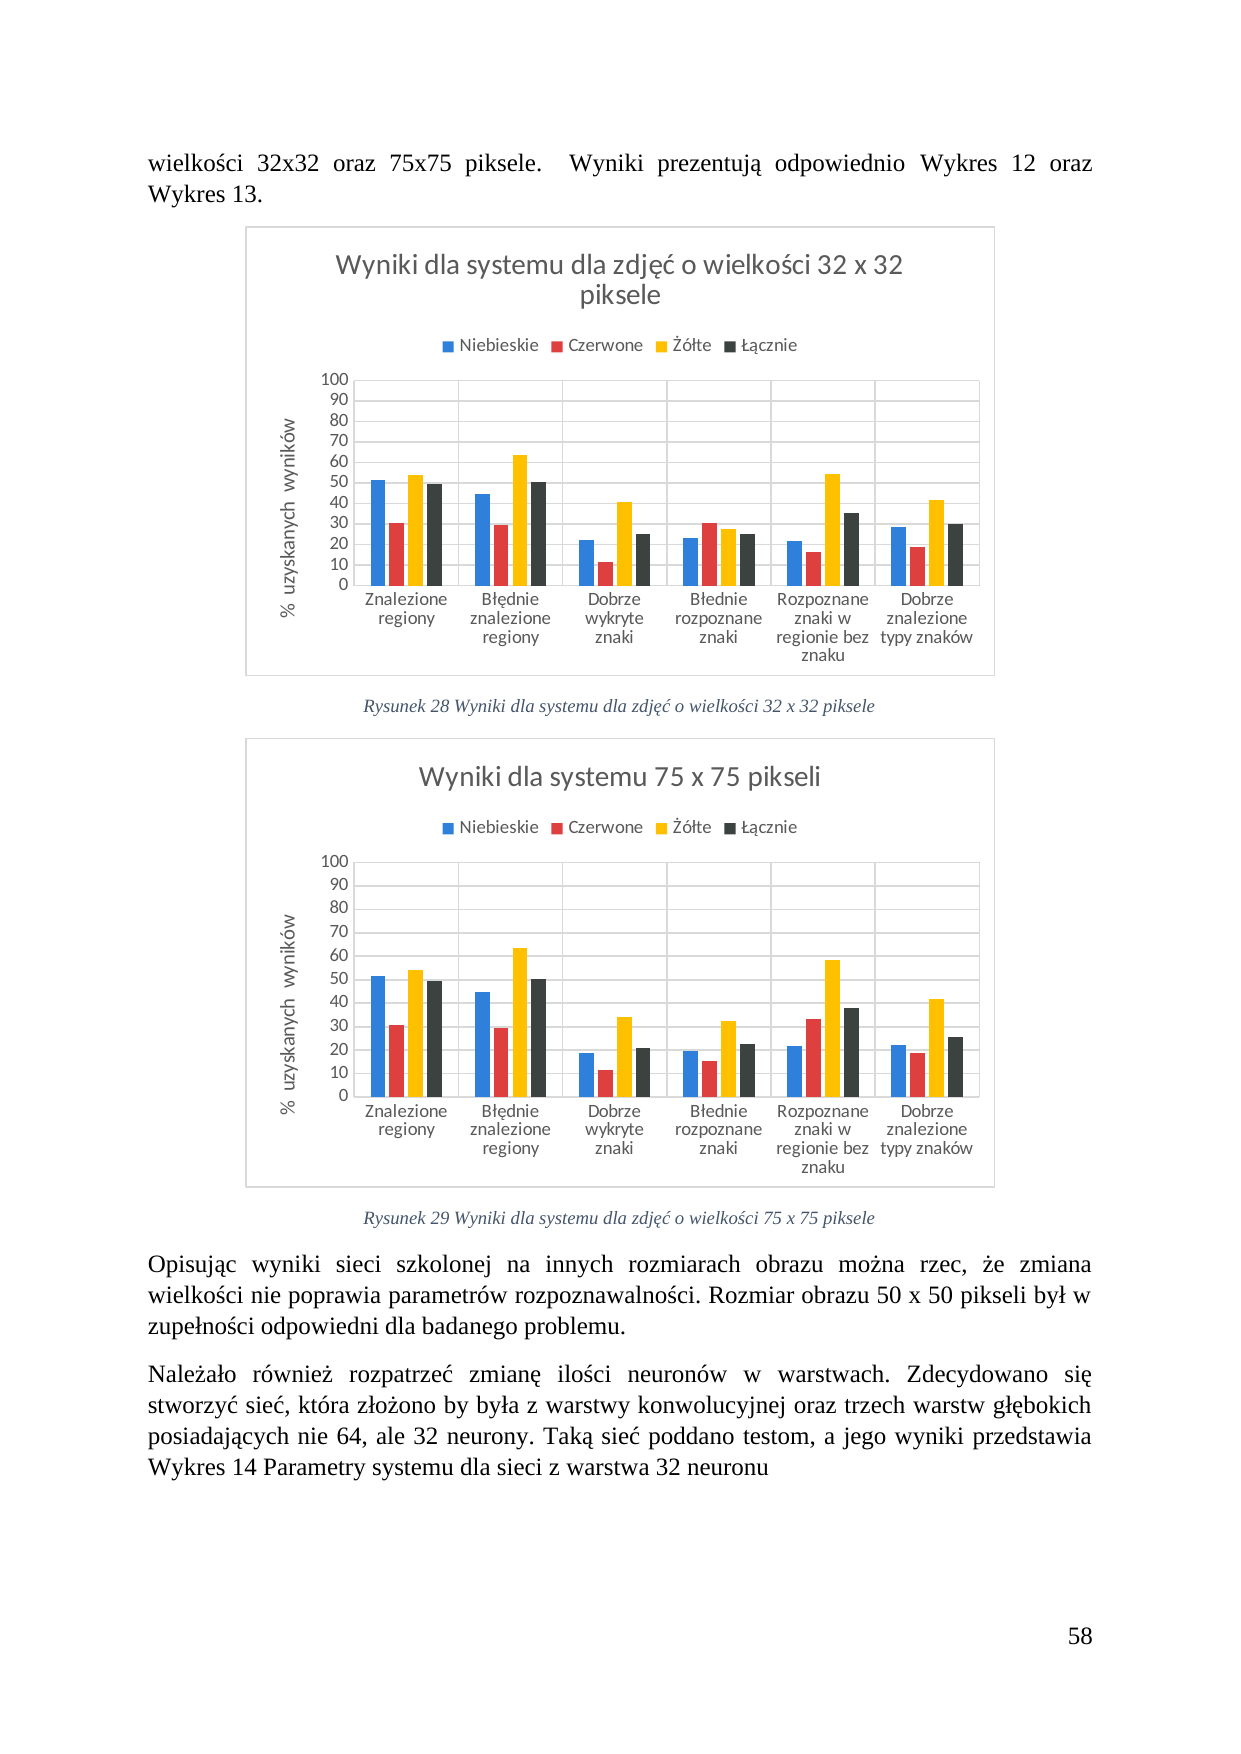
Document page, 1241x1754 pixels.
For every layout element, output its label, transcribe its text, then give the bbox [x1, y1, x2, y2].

text Opisując wyniki sieci szkolonej na innych rozmiarach obrazu można rzec, że zmiana wielkości nie poprawia parametrów rozpoznawalności. Rozmiar obrazu 50 x 50 pikseli był w zupełności odpowiedni dla badanego problemu. [148, 1249, 1092, 1340]
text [148, 148, 1092, 207]
text Należało również rozpatrzeć zmianę ilości neuronów w warstwach. Zdecydowano się stworzyć sieć, która złożono by była z warstwy konwolucyjnej oraz trzech warstw głębokich posiadających nie 64, ale 32 neurony. Taką sieć poddano testom, a jego wyniki przedstawia Wykres 14 Parametry systemu dla sieci z warstwa 32 neuronu [148, 1359, 1092, 1481]
text Rysunek 29 Wyniki dla systemu dla zdjęć o wielkości 75 x 75 piksele [148, 1207, 1092, 1228]
text Rysunek 28 Wyniki dla systemu dla zdjęć o wielkości 32 x 32 piksele [148, 695, 1092, 717]
